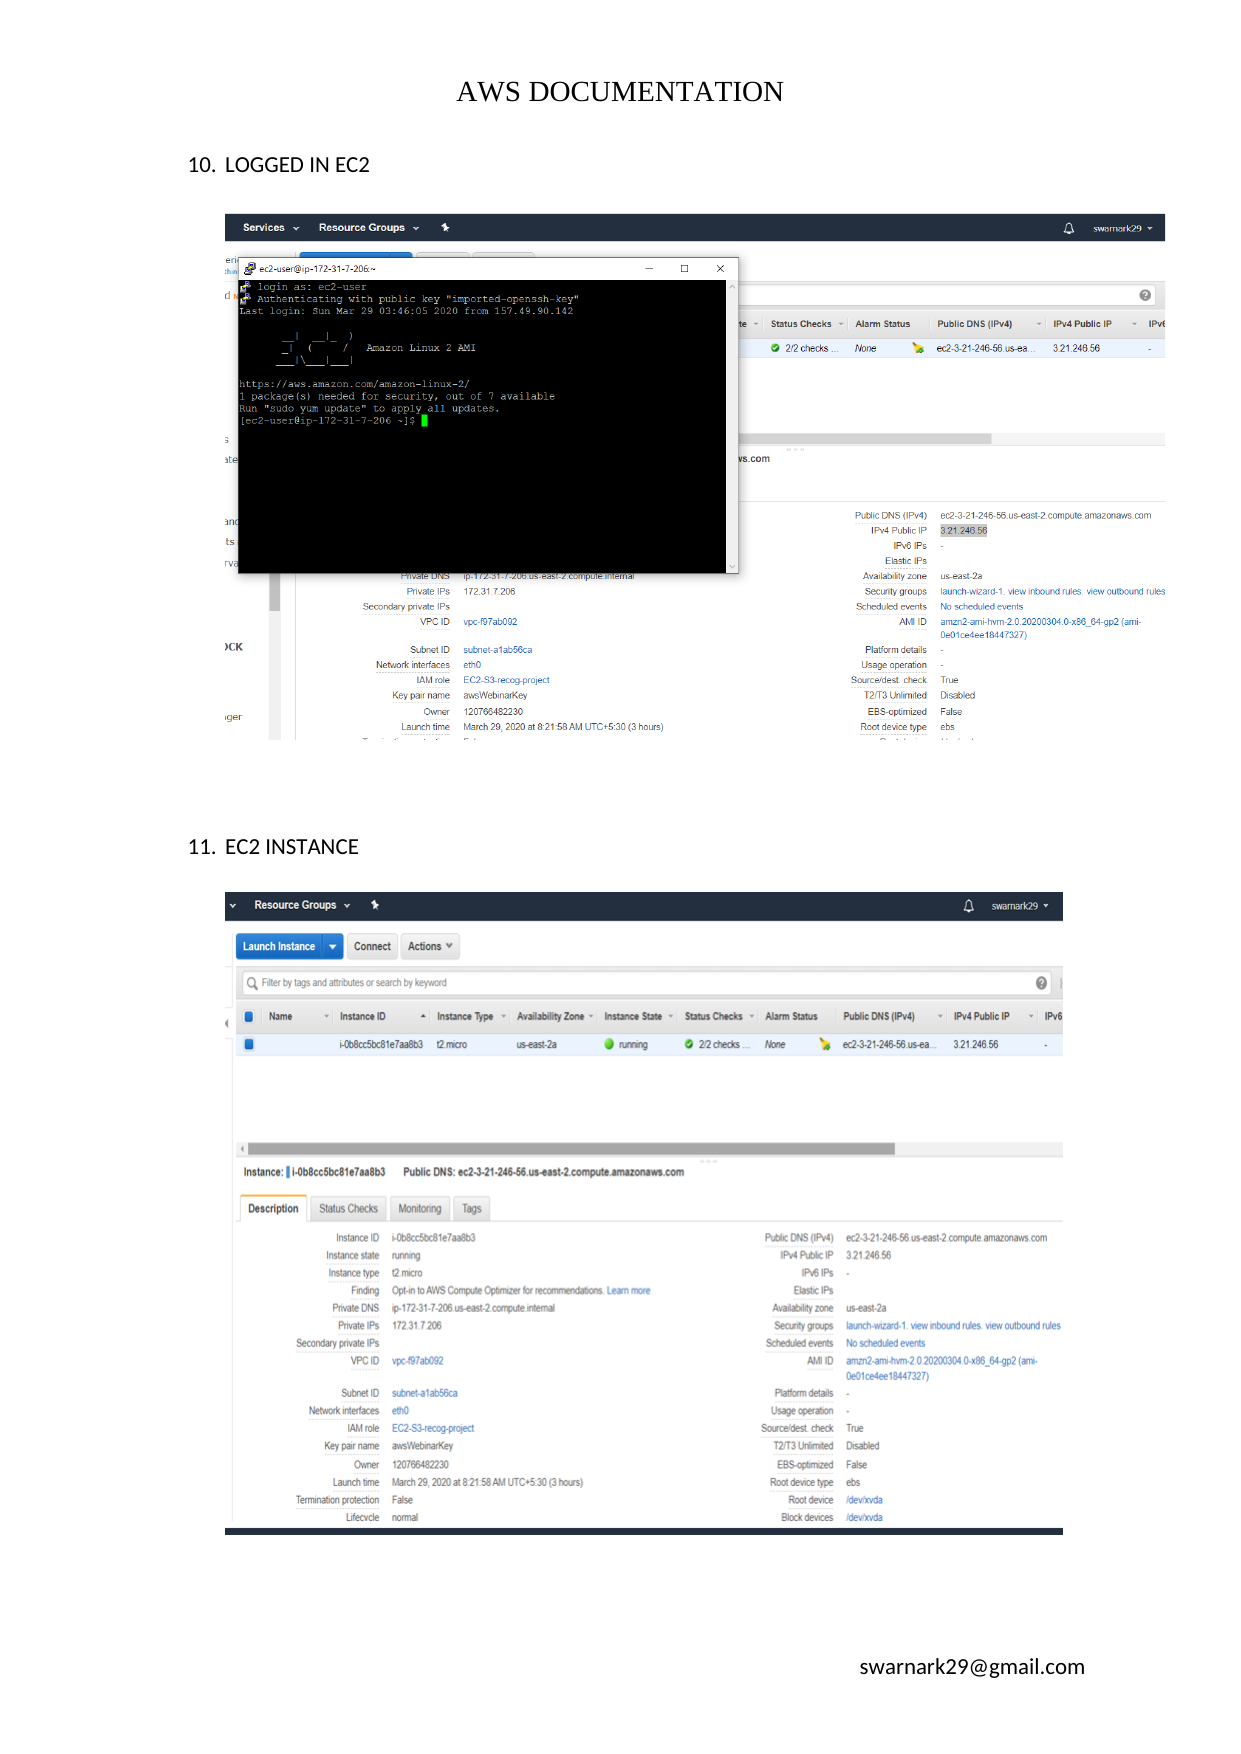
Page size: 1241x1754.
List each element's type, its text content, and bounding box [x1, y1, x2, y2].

list EC2 INSTANCE [187, 832, 1090, 861]
picture [225, 210, 1166, 740]
picture [225, 892, 1063, 1551]
list LOGGED IN EC2 [187, 150, 1090, 178]
